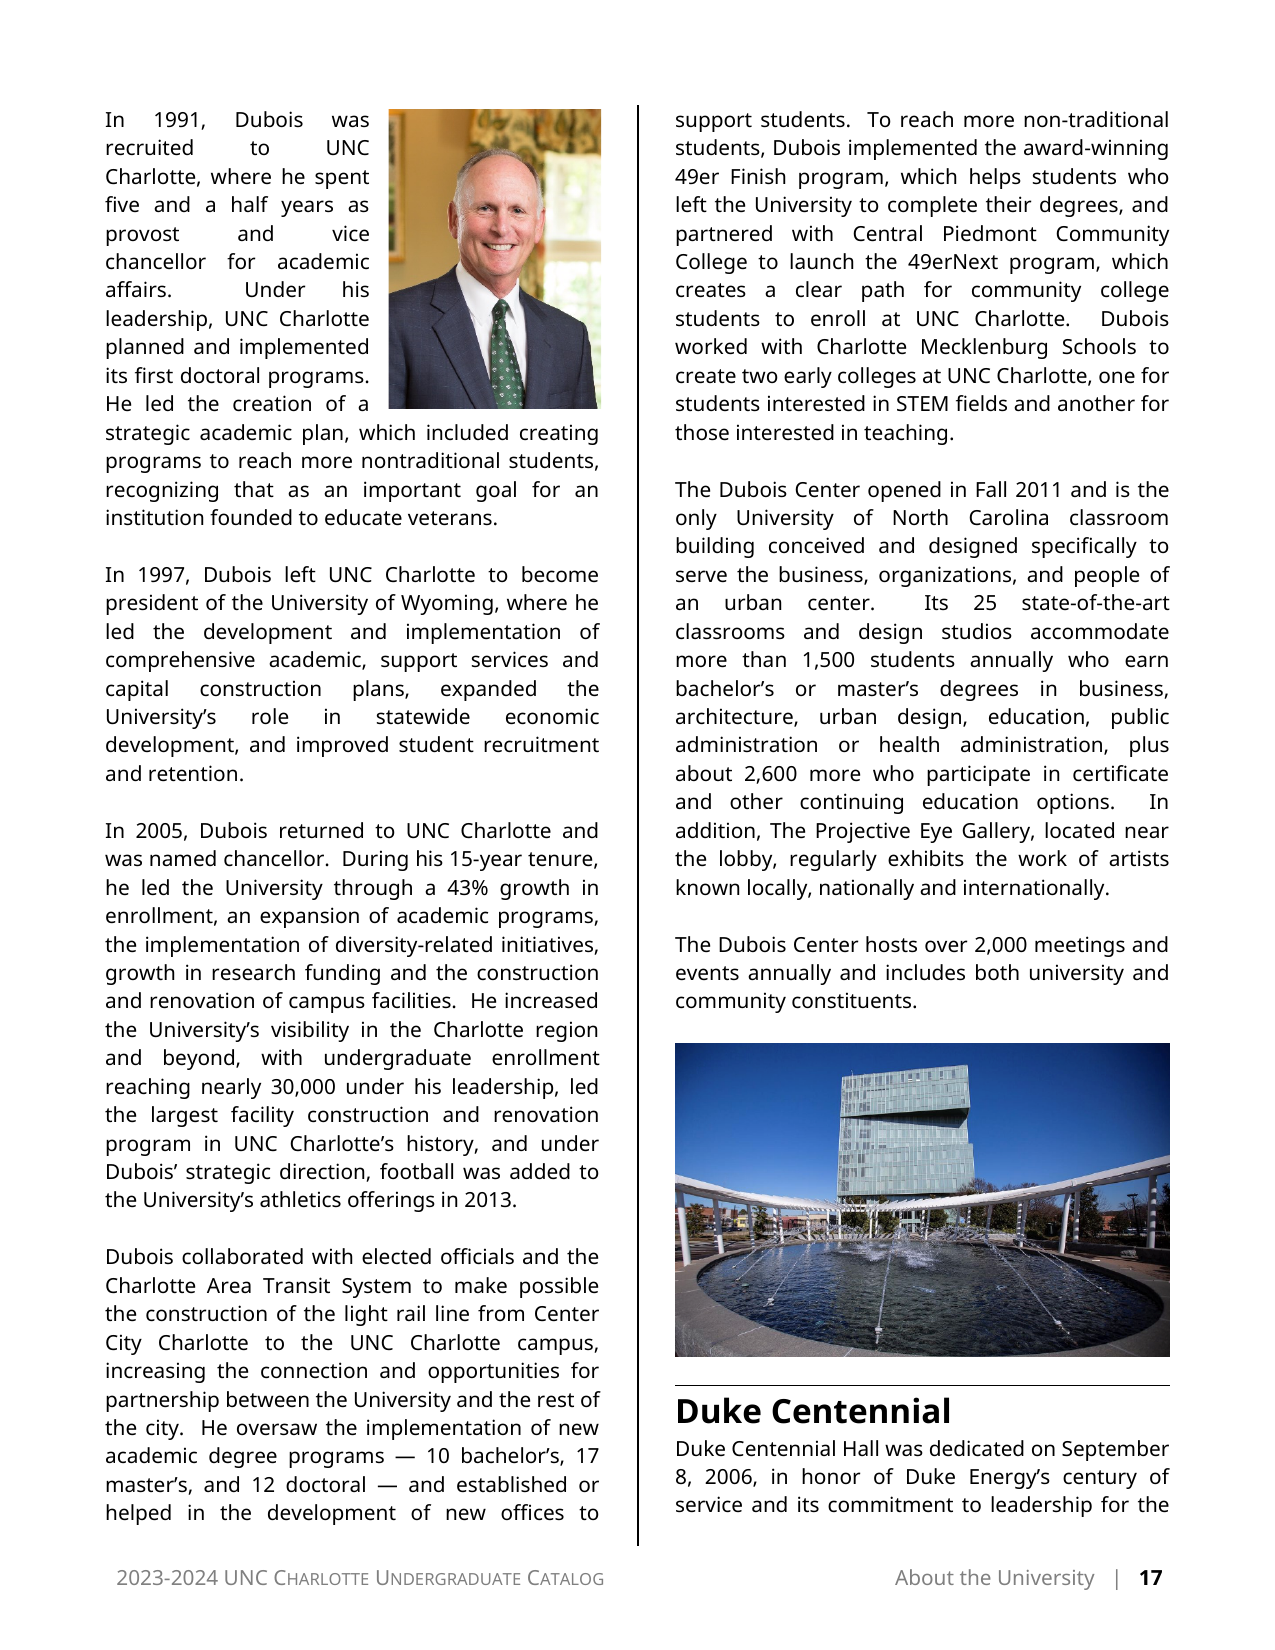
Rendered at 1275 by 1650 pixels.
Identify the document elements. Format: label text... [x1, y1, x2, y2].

text The Dubois Center opened in Fall 2011 and is the only University of North Carolina classroom building conceived and designed specifically to serve the business, organizations, and people of an urban center. Its 25 state-of-the-art classrooms and design studios accommodate more than 1,500 students annually who earn bachelor’s or master’s degrees in business, architecture, urban design, education, public administration or health administration, plus about 2,600 more who participate in certificate and other continuing education options. In addition, The Projective Eye Gallery, located near the lobby, regularly exhibits the work of artists known locally, nationally and internationally. [675, 475, 1170, 901]
text Duke Centennial [675, 1386, 1170, 1434]
text In 1997, Dubois left UNC Charlotte to become president of the University of Wyoming, where he led the development and implementation of comprehensive academic, support services and capital construction plans, expanded the University’s role in statewide economic development, and improved student recruitment and retention. [105, 560, 600, 787]
picture [675, 1043, 1170, 1357]
text Dubois collaborated with elected officials and the Charlotte Area Transit System to make possible the construction of the light rail line from Center City Charlotte to the UNC Charlotte campus, increasing the connection and opportunities for partnership between the University and the rest of the city. He oversaw the implementation of new academic degree programs — 10 bachelor’s, 17 master’s, and 12 doctoral — and established or helped in the development of new offices to support students. To reach more non-traditional students, Dubois implemented the award-winning 49er Finish program, which helps students who left the University to complete their degrees, and partnered with Central Piedmont Community College to launch the 49erNext program, which creates a clear path for community college students to enroll at UNC Charlotte. Dubois worked with Charlotte Mecklenburg Schools to create two early colleges at UNC Charlotte, one for students interested in STEM fields and another for those interested in teaching. [105, 1242, 600, 1527]
text In 2005, Dubois returned to UNC Charlotte and was named chancellor. During his 15-year tenure, he led the University through a 43% growth in enrollment, an expansion of academic programs, the implementation of diversity-related initiatives, growth in research funding and the construction and renovation of campus facilities. He increased the University’s visibility in the Charlotte region and beyond, with undergraduate enrollment reaching nearly 30,000 under his leadership, led the largest facility construction and renovation program in UNC Charlotte’s history, and under Dubois’ strategic direction, football was added to the University’s athletics offerings in 2013. [105, 816, 600, 1214]
text The Dubois Center hosts over 2,000 meetings and events annually and includes both university and community constituents. [675, 930, 1170, 1015]
picture [388, 109, 602, 409]
text Dubois collaborated with elected officials and the Charlotte Area Transit System to make possible the construction of the light rail line from Center City Charlotte to the UNC Charlotte campus, increasing the connection and opportunities for partnership between the University and the rest of the city. He oversaw the implementation of new academic degree programs — 10 bachelor’s, 17 master’s, and 12 doctoral — and established or helped in the development of new offices to support students. To reach more non-traditional students, Dubois implemented the award-winning 49er Finish program, which helps students who left the University to complete their degrees, and partnered with Central Piedmont Community College to launch the 49erNext program, which creates a clear path for community college students to enroll at UNC Charlotte. Dubois worked with Charlotte Mecklenburg Schools to create two early colleges at UNC Charlotte, one for students interested in STEM fields and another for those interested in teaching. [675, 105, 1170, 446]
